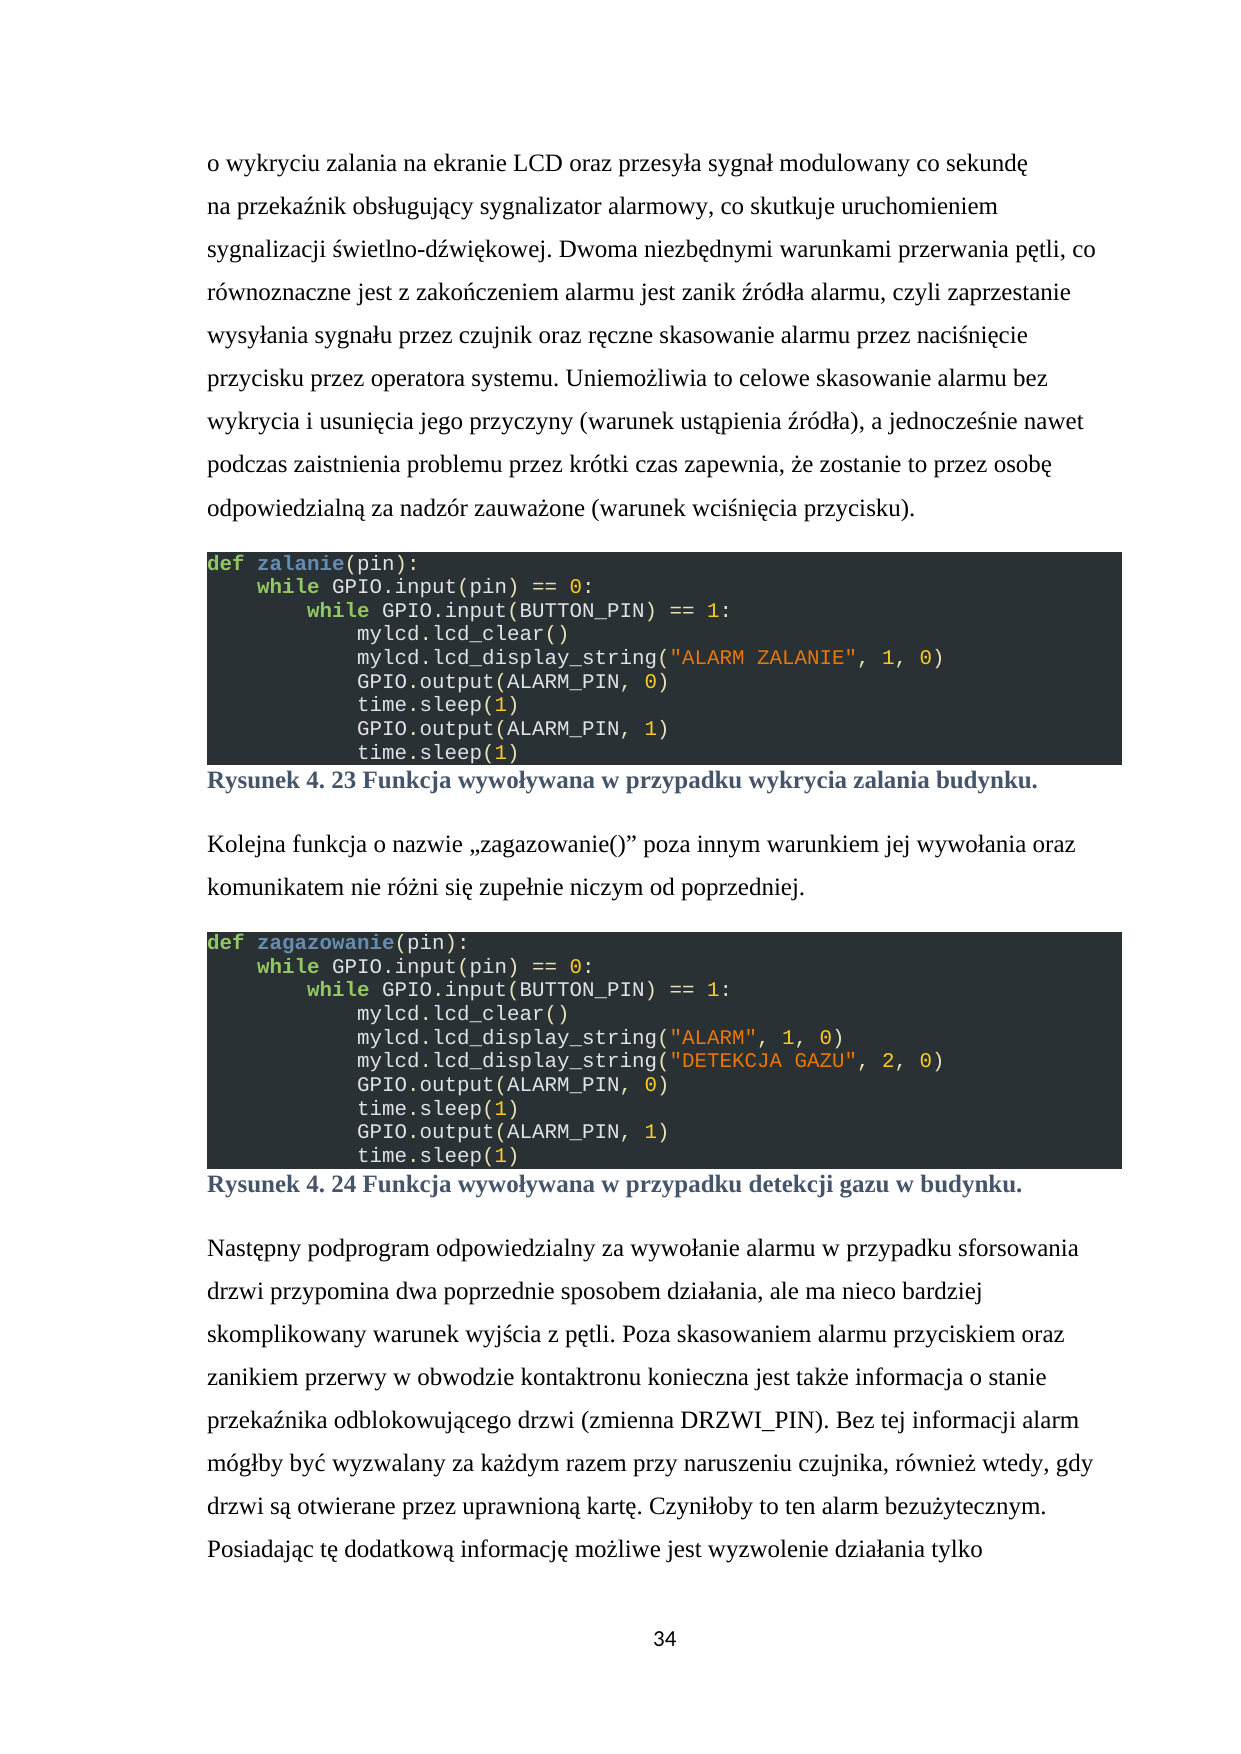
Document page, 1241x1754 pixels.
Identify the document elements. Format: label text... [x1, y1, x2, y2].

text while GPIO.input(pin) == 0: [207, 956, 1122, 979]
text while GPIO.input(BUTTON_PIN) == 1: [207, 979, 1122, 1003]
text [207, 1233, 1122, 1563]
text while GPIO.input(pin) == 0: [207, 576, 1122, 600]
text GPIO.output(ALARM_PIN, 1) [207, 1121, 1122, 1145]
text time.sleep(1) [207, 694, 1122, 718]
text time.sleep(1) [207, 1098, 1122, 1121]
text def zalanie(pin): [207, 552, 1122, 576]
text time.sleep(1) [207, 1145, 1122, 1169]
text GPIO.output(ALARM_PIN, 0) [207, 1074, 1122, 1098]
text def zagazowanie(pin): [207, 932, 1122, 956]
text mylcd.lcd_clear() [207, 623, 1122, 647]
text mylcd.lcd_clear() [207, 1003, 1122, 1027]
text GPIO.output(ALARM_PIN, 0) [207, 671, 1122, 694]
text Rysunek 4. 24 Funkcja wywoływana w przypadku detekcji gazu w budynku. [207, 1169, 1122, 1197]
text Kolejna funkcja o nazwie „zagazowanie()” poza innym warunkiem jej wywołania oraz komunikatem nie różni się zupełnie niczym od poprzedniej. [207, 829, 1122, 901]
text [207, 148, 1122, 521]
text mylcd.lcd_display_string("DETEKCJA GAZU", 2, 0) [207, 1050, 1122, 1074]
text time.sleep(1) [207, 742, 1122, 765]
text mylcd.lcd_display_string("ALARM", 1, 0) [207, 1027, 1122, 1050]
text GPIO.output(ALARM_PIN, 1) [207, 718, 1122, 742]
text mylcd.lcd_display_string("ALARM ZALANIE", 1, 0) [207, 647, 1122, 671]
text while GPIO.input(BUTTON_PIN) == 1: [207, 600, 1122, 623]
text Rysunek 4. 23 Funkcja wywoływana w przypadku wykrycia zalania budynku. [207, 765, 1122, 794]
